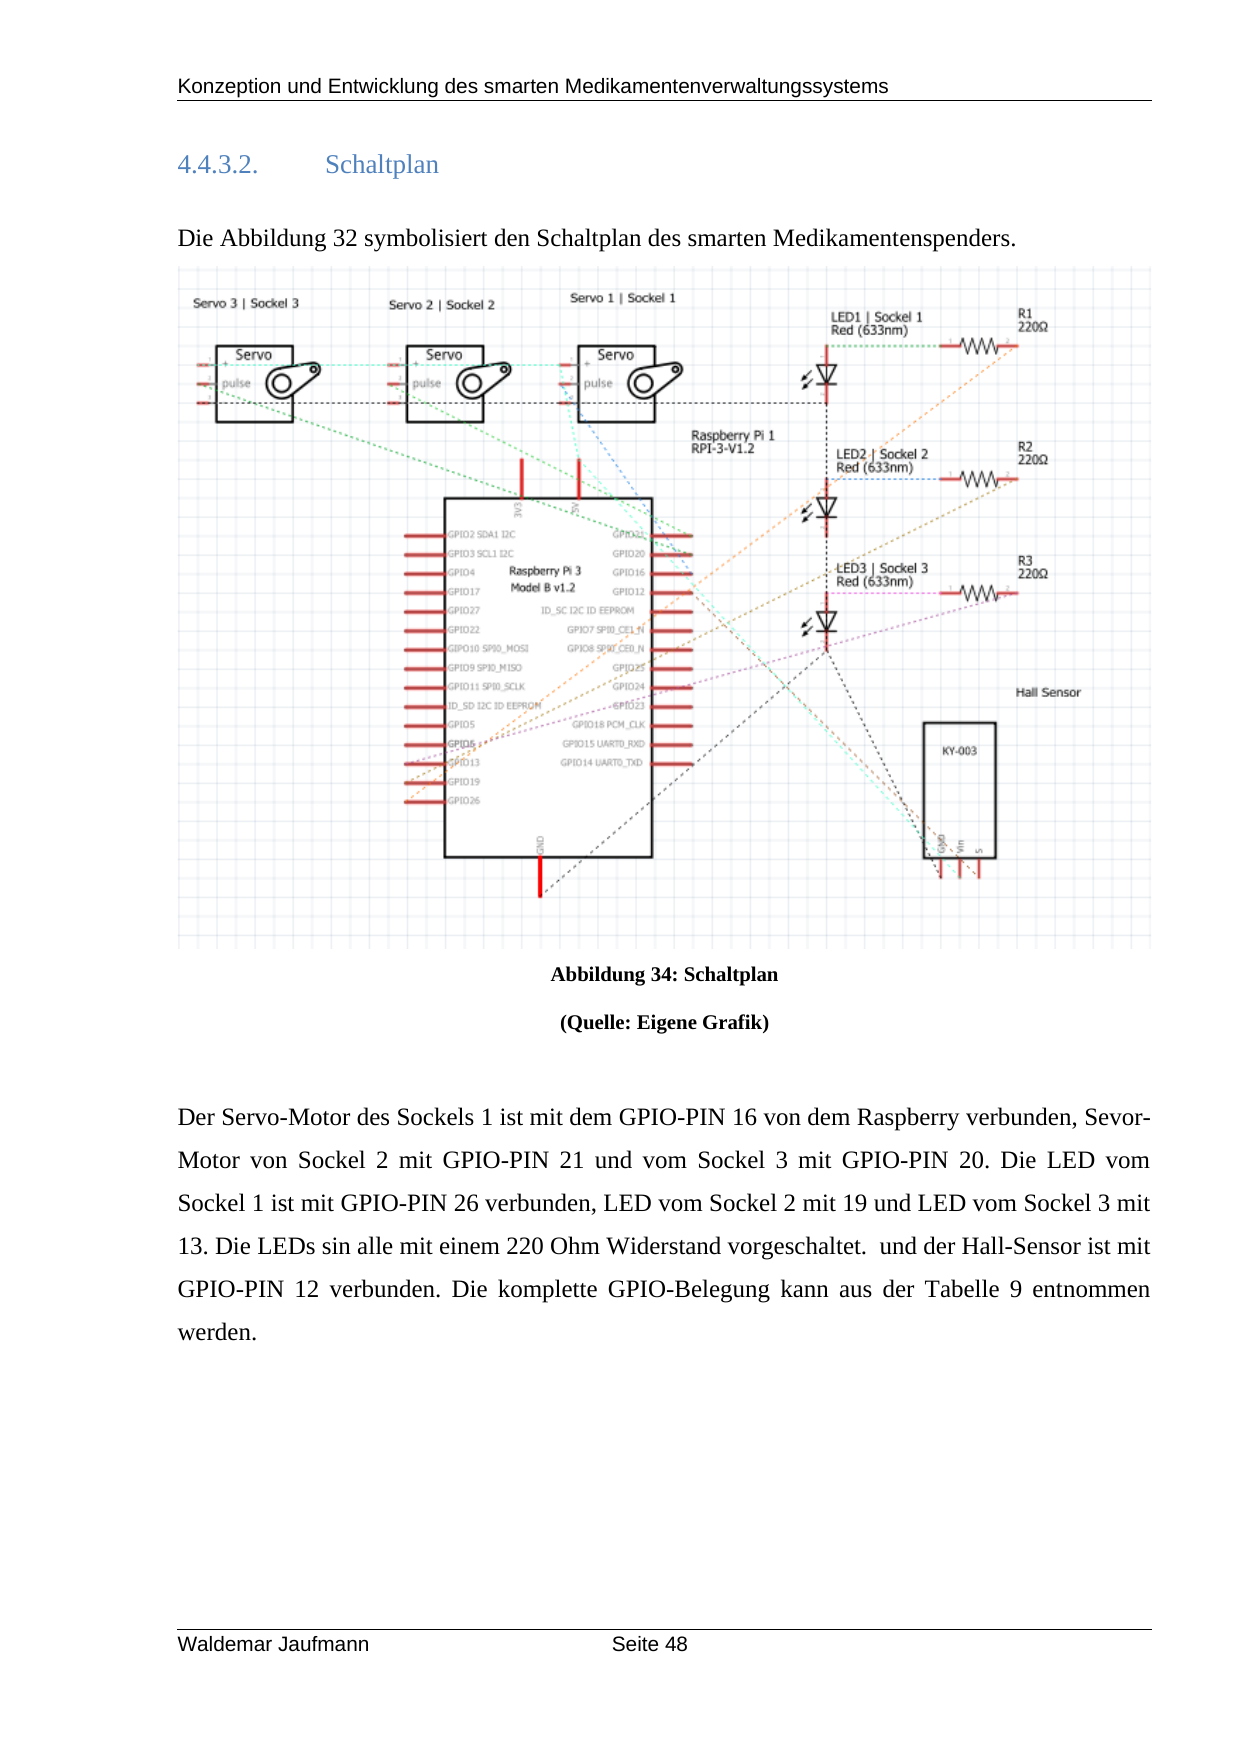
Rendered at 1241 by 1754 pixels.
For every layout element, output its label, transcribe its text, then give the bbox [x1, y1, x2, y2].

subtitle Schaltplan [177, 148, 1152, 179]
text Der Servo-Motor des Sockels 1 ist mit dem GPIO-PIN 16 von dem Raspberry verbunden, Sevor-Motor von Sockel 2 mit GPIO-PIN 21 und vom Sockel 3 mit GPIO-PIN 20. Die LED vom Sockel 1 ist mit GPIO-PIN 26 verbunden, LED vom Sockel 2 mit 19 und LED vom Sockel 3 mit 13. Die LEDs sin alle mit einem 220 Ohm Widerstand vorgeschaltet. und der Hall-Sensor ist mit GPIO-PIN 12 verbunden. Die komplette GPIO-Belegung kann aus der Tabelle 9 entnommen werden. [177, 1102, 1152, 1346]
text (Quelle: Eigene Grafik) [177, 1010, 1152, 1034]
text Die Abbildung 32 symbolisiert den Schaltplan des smarten Medikamentenspenders. [177, 223, 1152, 252]
picture [177, 266, 1152, 949]
